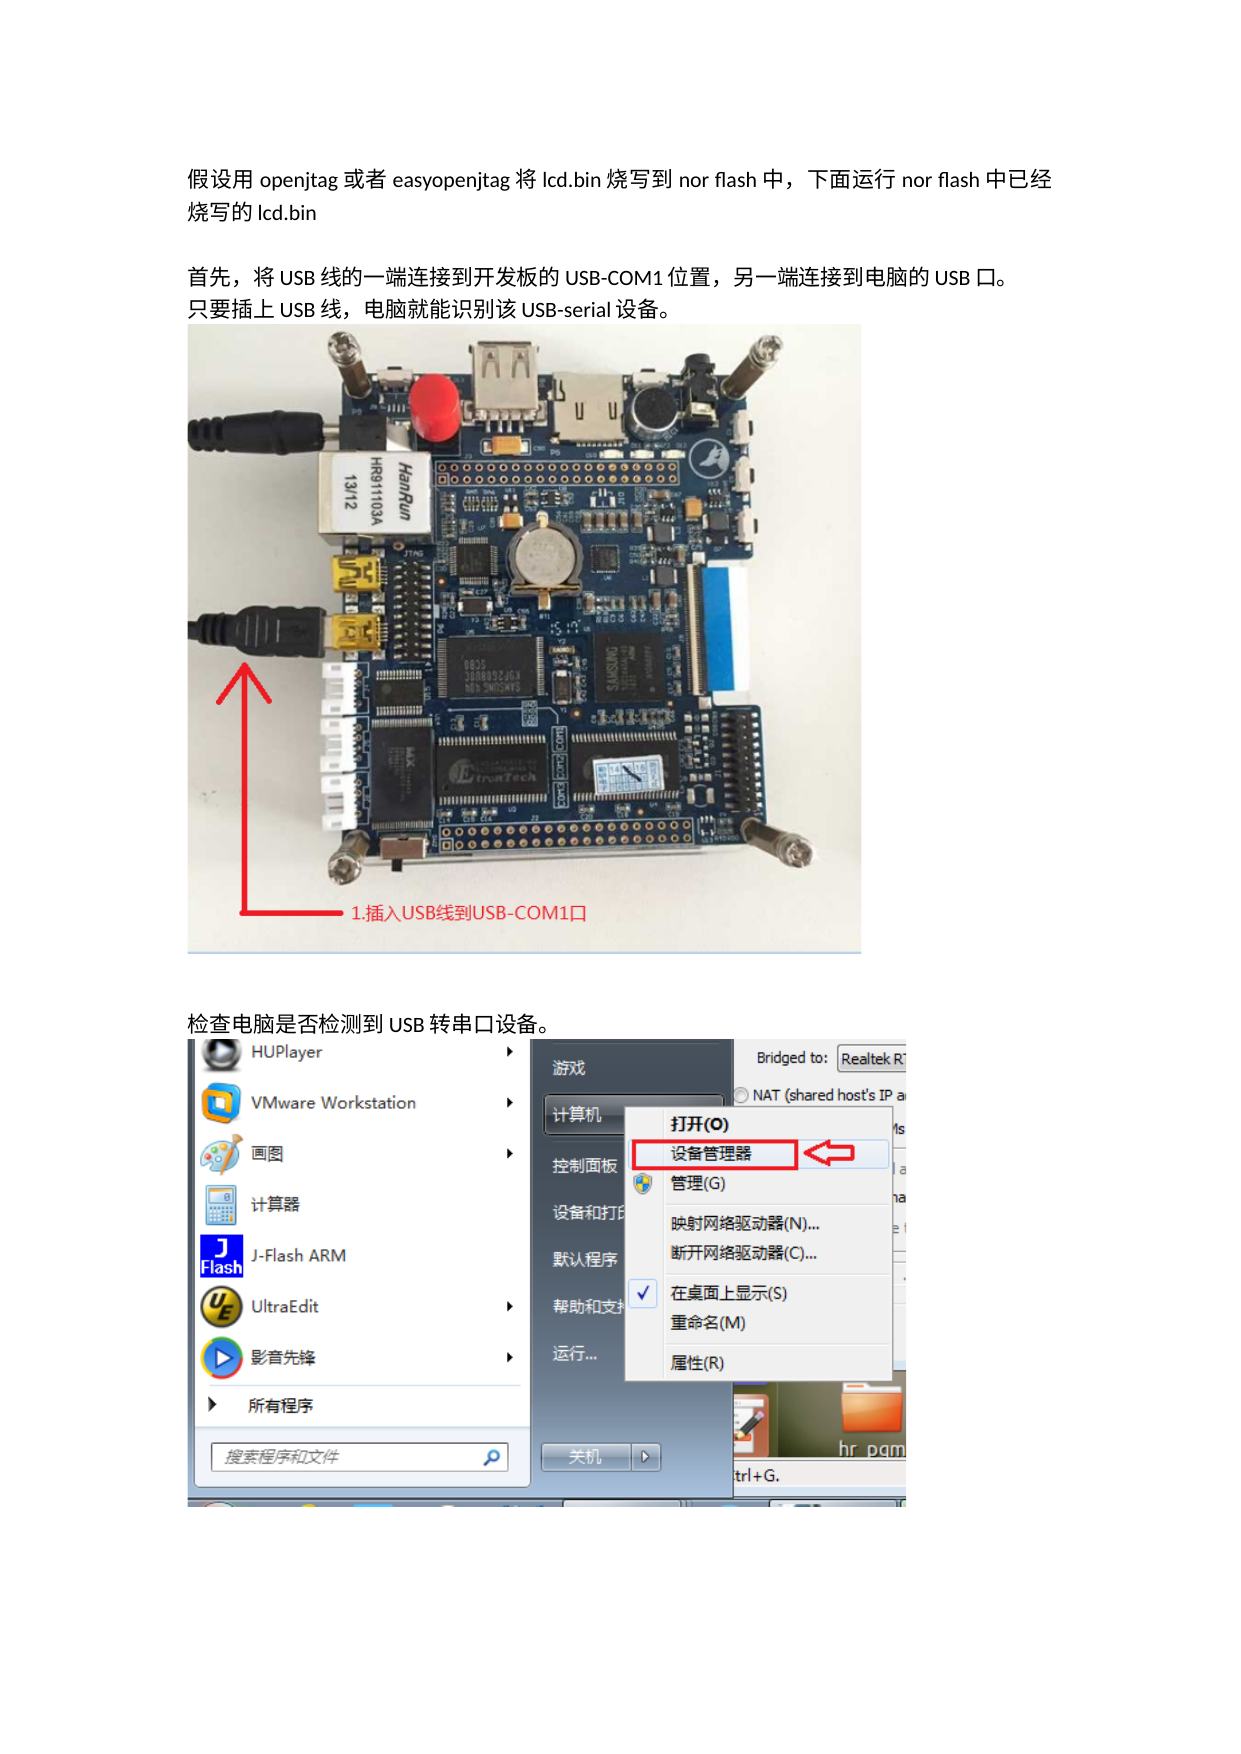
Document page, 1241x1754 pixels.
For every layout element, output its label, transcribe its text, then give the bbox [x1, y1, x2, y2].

text 只要插上USB线，电脑就能识别该USB-serial设备。 [187, 292, 1053, 324]
text 检查电脑是否检测到USB转串口设备。 [187, 1007, 1053, 1039]
text 假设用openjtag或者easyopenjtag将lcd.bin烧写到nor flash中，下面运行nor flash中已经烧写的lcd.bin [187, 162, 1053, 227]
picture [187, 1039, 907, 1507]
picture [187, 324, 862, 954]
text 首先，将USB线的一端连接到开发板的USB-COM1位置，另一端连接到电脑的USB口。 [187, 259, 1053, 292]
